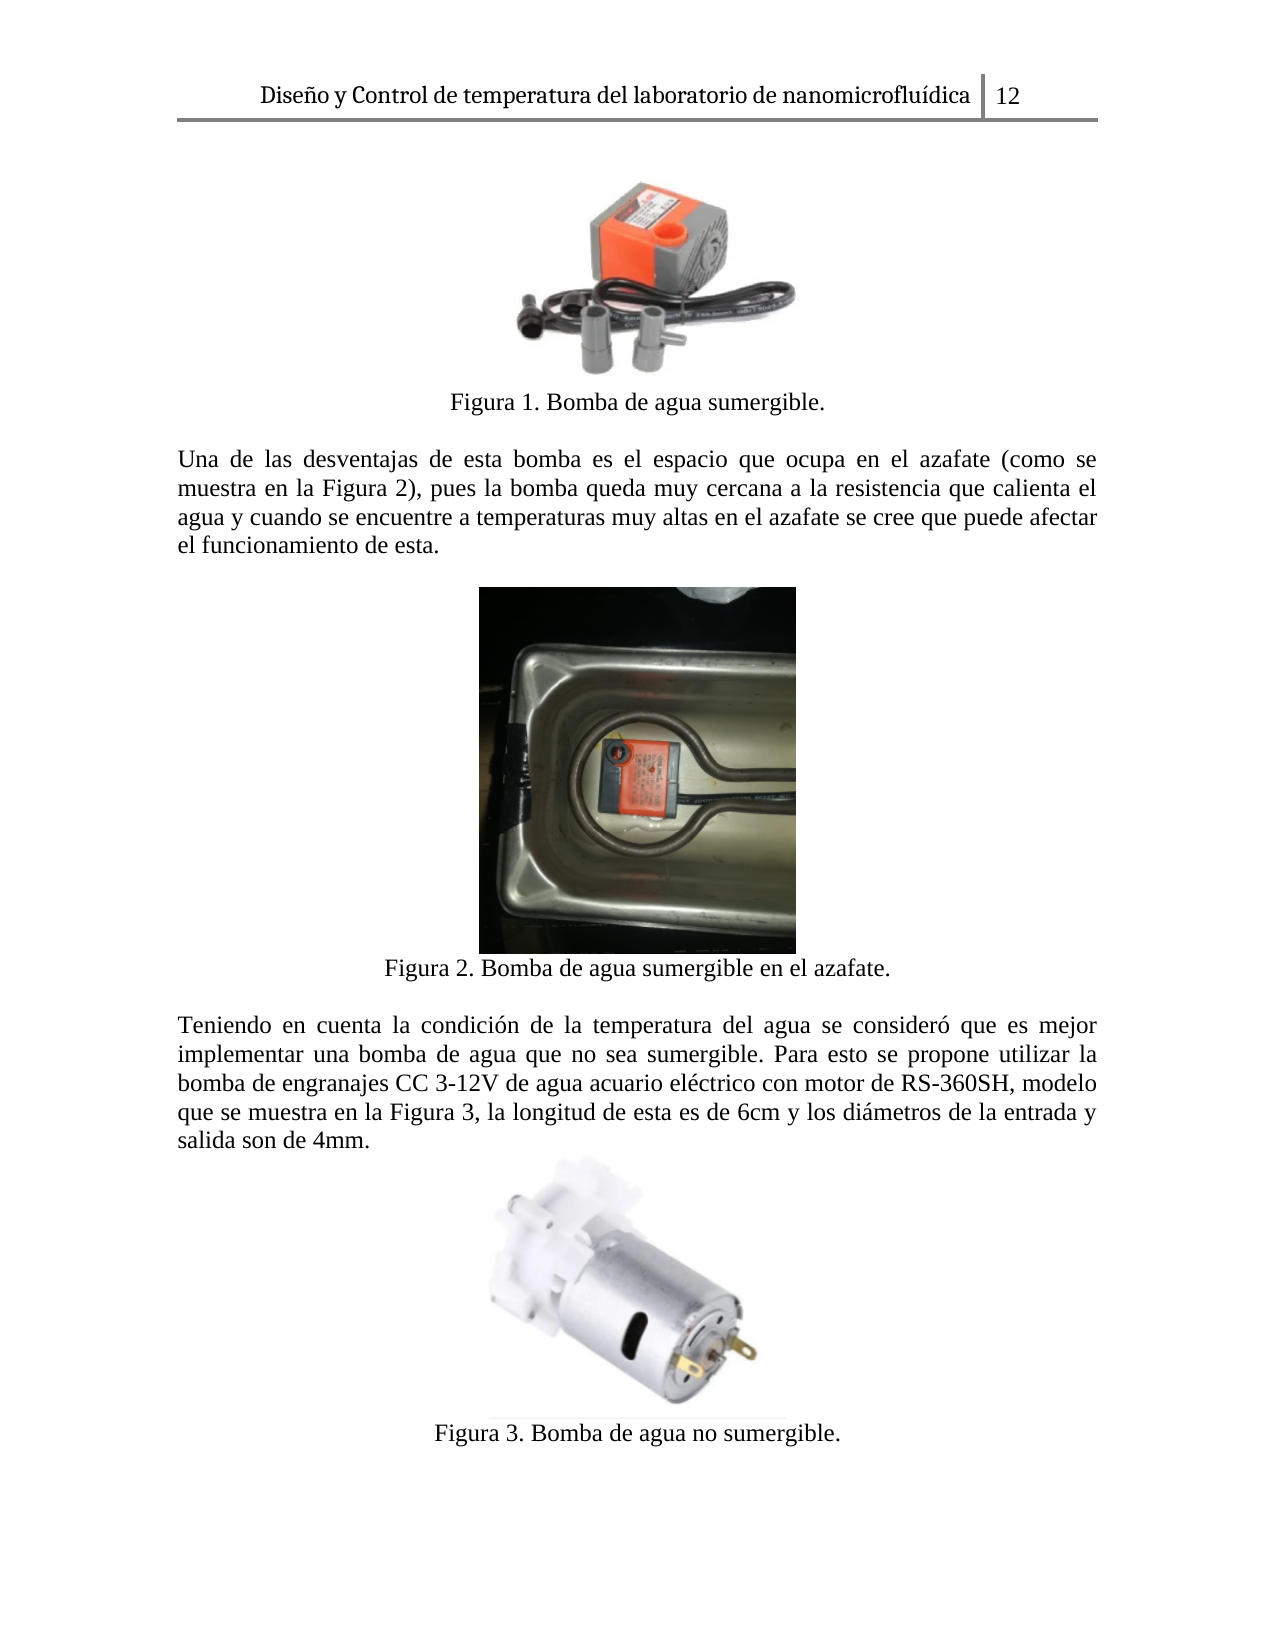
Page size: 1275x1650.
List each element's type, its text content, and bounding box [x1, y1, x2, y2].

text Figura 3. Bomba de agua no sumergible. [177, 1418, 1098, 1447]
picture [460, 147, 815, 387]
picture [479, 587, 796, 954]
picture [489, 1154, 786, 1419]
text Una de las desventajas de esta bomba es el espacio que ocupa en el azafate (como se muestra en la Figura 2), pues la bomba queda muy cercana a la resistencia que calienta el agua y cuando se encuentre a temperaturas muy altas en el azafate se cree que puede afectar el funcionamiento de esta. [177, 444, 1098, 559]
text Figura 2. Bomba de agua sumergible en el azafate. [177, 953, 1098, 982]
text Teniendo en cuenta la condición de la temperatura del agua se consideró que es mejor implementar una bomba de agua que no sea sumergible. Para esto se propone utilizar la bomba de engranajes CC 3-12V de agua acuario eléctrico con motor de RS-360SH, modelo que se muestra en la Figura 3, la longitud de esta es de 6cm y los diámetros de la entrada y salida son de 4mm. [177, 1011, 1098, 1154]
text Figura 1. Bomba de agua sumergible. [177, 387, 1098, 415]
